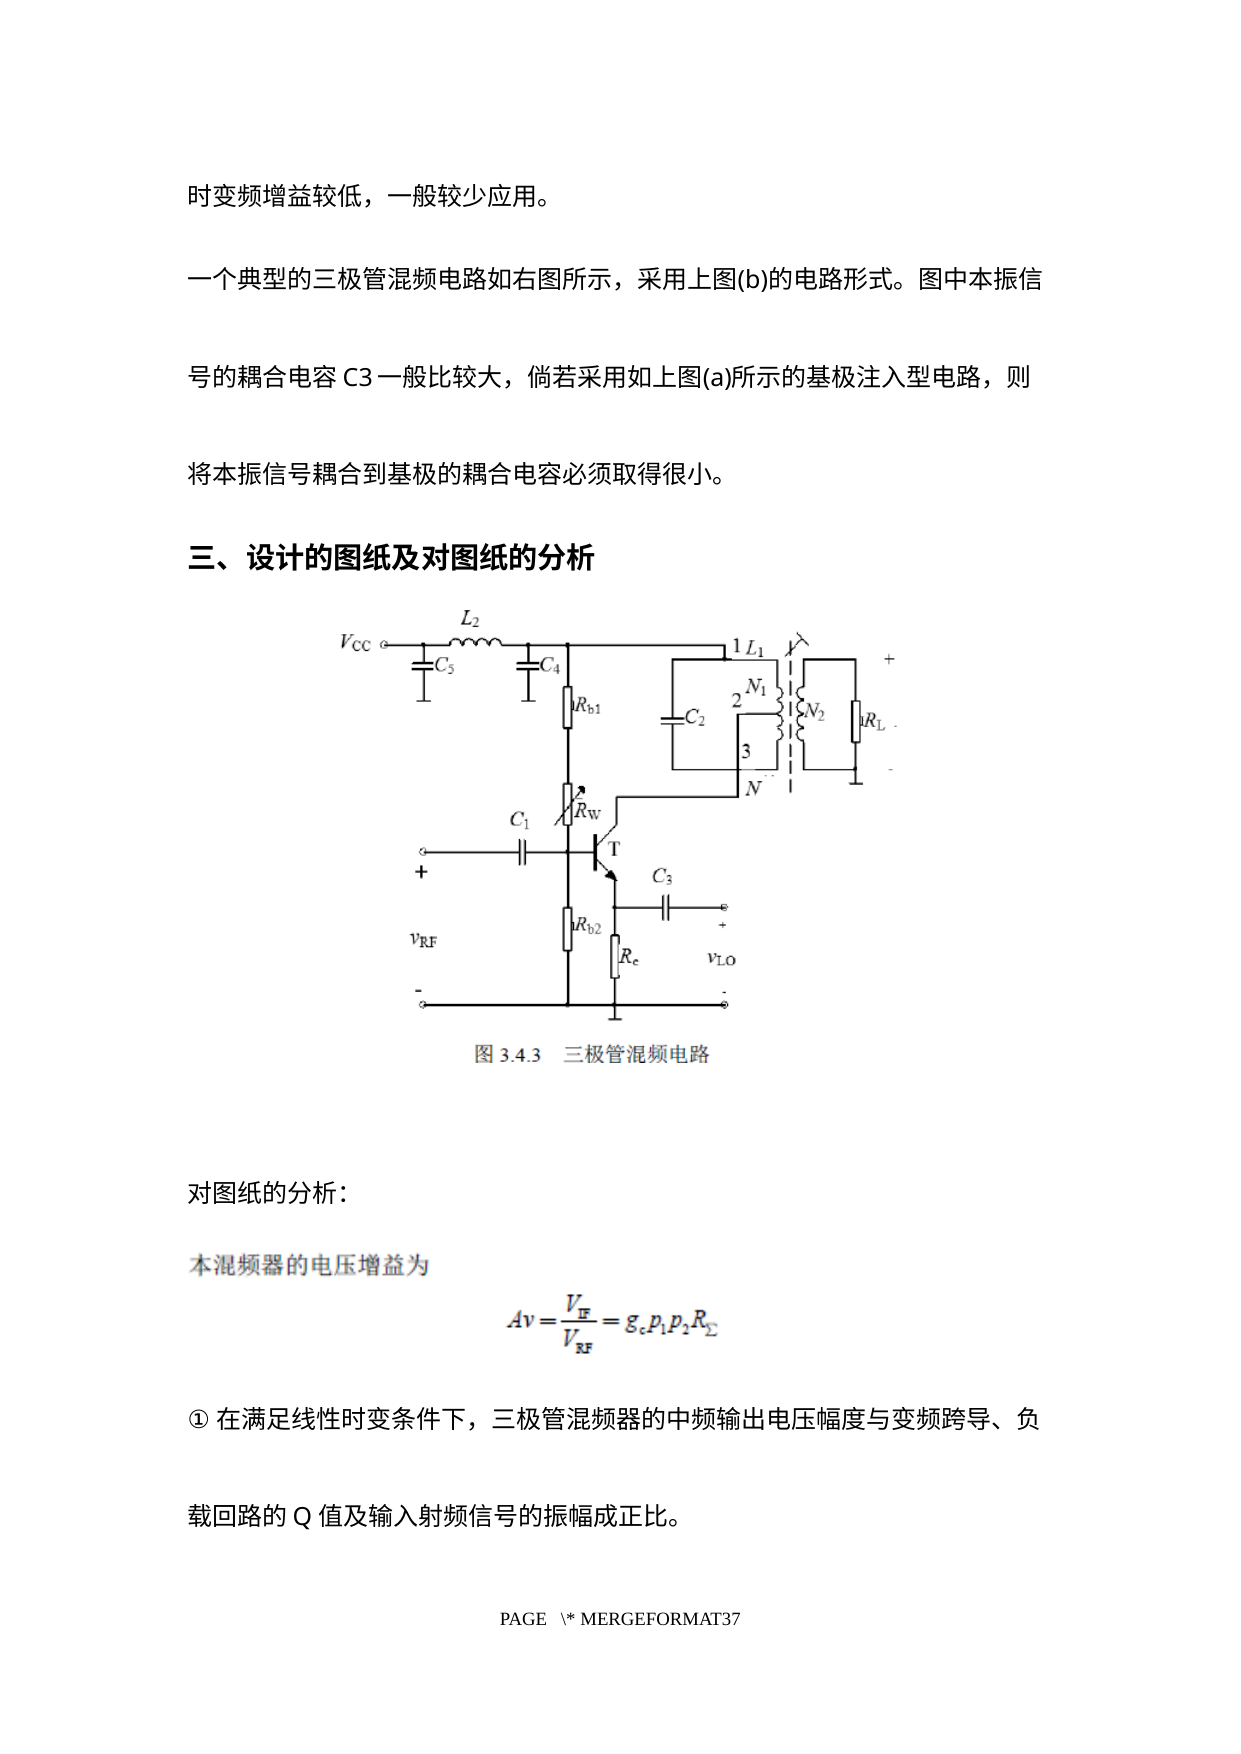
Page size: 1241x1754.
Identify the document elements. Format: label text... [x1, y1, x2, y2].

picture [187, 1242, 800, 1366]
text 对图纸的分析： [187, 1159, 1053, 1224]
text 三、设计的图纸及对图纸的分析 [187, 523, 1053, 588]
text ① 在满足线性时变条件下，三极管混频器的中频输出电压幅度与变频跨导、负载回路的Q 值及输入射频信号的振幅成正比。 [187, 1385, 1053, 1547]
picture [336, 609, 904, 1063]
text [187, 162, 1053, 227]
text 一个典型的三极管混频电路如右图所示，采用上图(b)的电路形式。图中本振信号的耦合电容C3一般比较大，倘若采用如上图(a)所示的基极注入型电路，则将本振信号耦合到基极的耦合电容必须取得很小。 [187, 245, 1053, 505]
